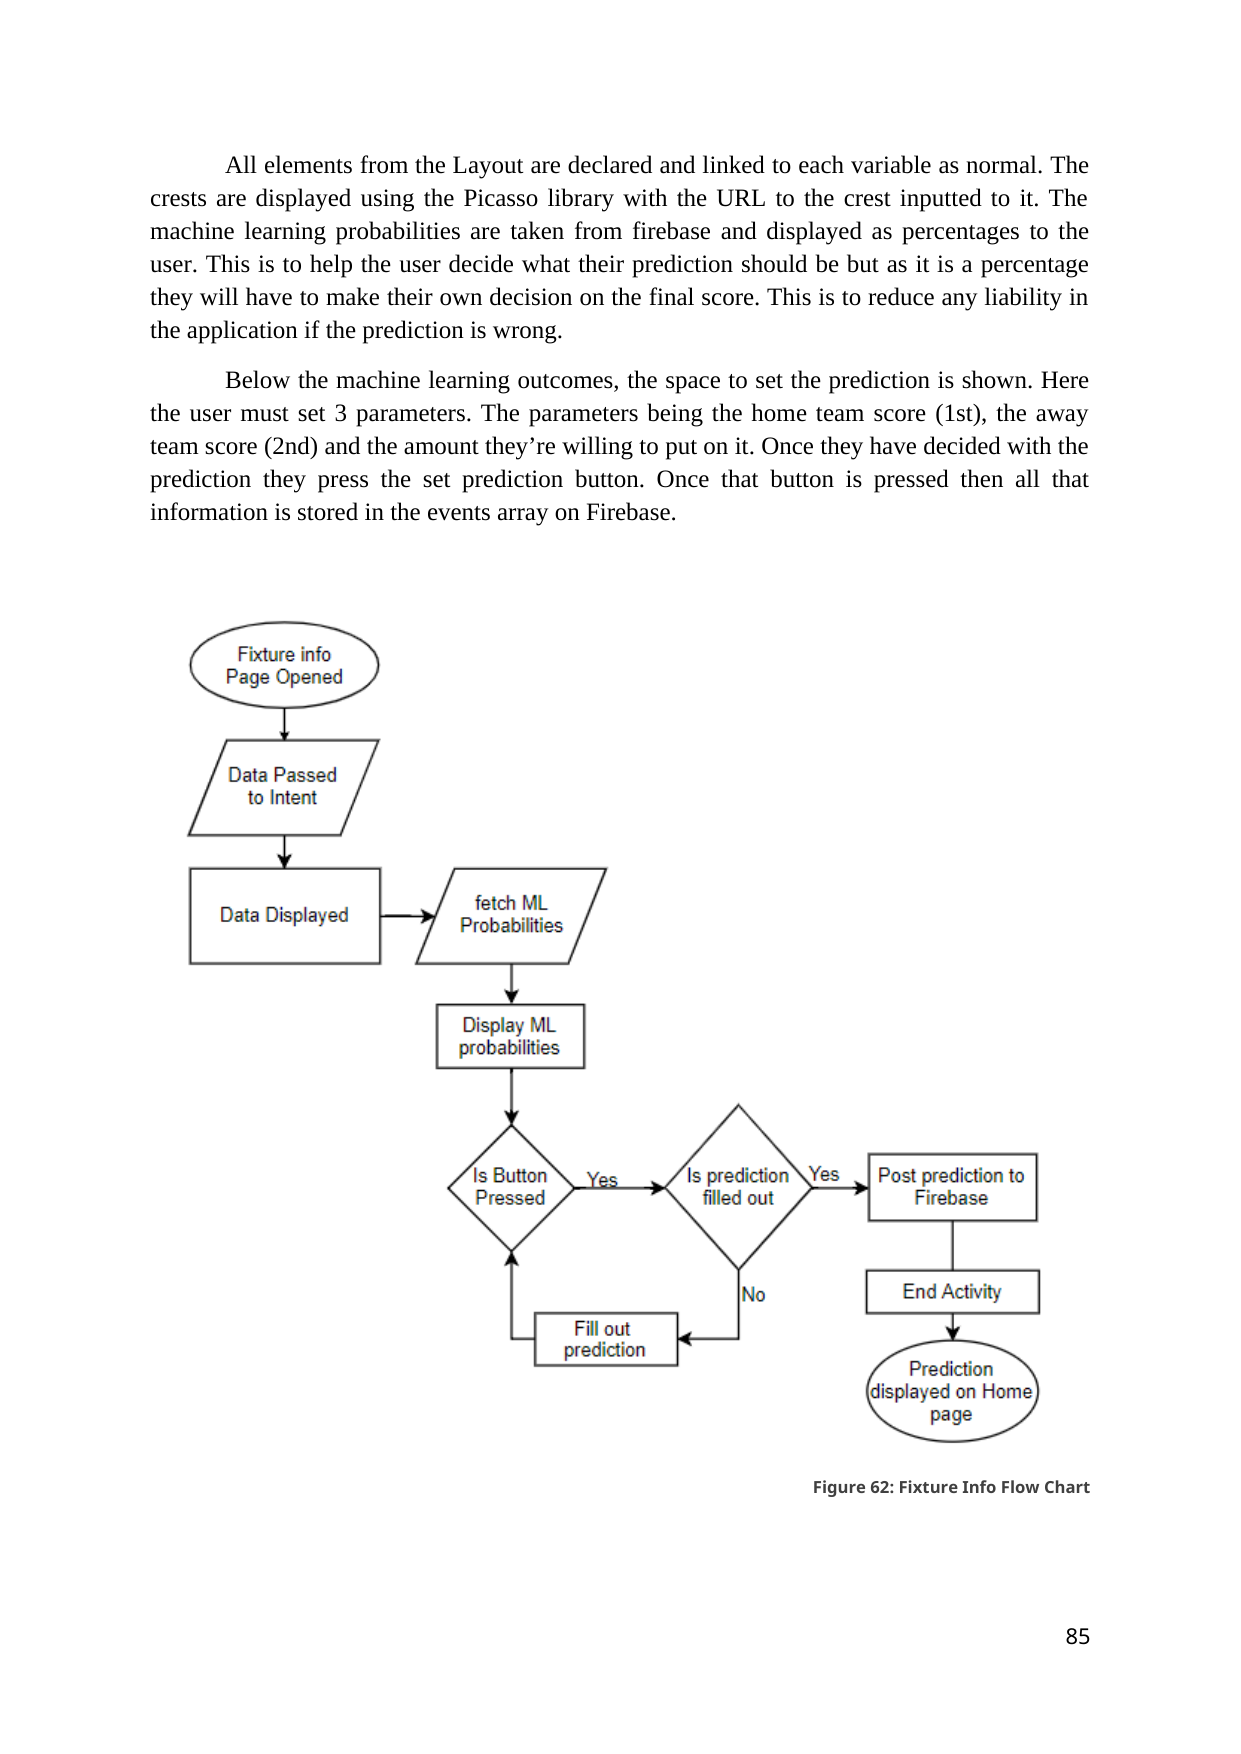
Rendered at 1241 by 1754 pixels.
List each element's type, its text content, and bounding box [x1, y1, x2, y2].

text All elements from the Layout are declared and linked to each variable as normal. The crests are displayed using the Picasso library with the URL to the crest inputted to it. The machine learning probabilities are taken from firebase and displayed as percentages to the user. This is to help the user decide what their prediction should be but as it is a percentage they will have to make their own decision on the final score. This is to reduce any liability in the application if the prediction is wrong. [150, 150, 1090, 344]
text Below the machine learning outcomes, the space to set the prediction is shown. Here the user must set 3 parameters. The parameters being the home team score (1st), the away team score (2nd) and the amount they’re willing to put on it. Once they have decided with the prediction they press the set prediction button. Once that button is pressed then all that information is stored in the events array on Firebase. [150, 365, 1090, 526]
picture [150, 596, 1091, 1455]
text Figure 62: Fixture Info Flow Chart [150, 1476, 1090, 1498]
